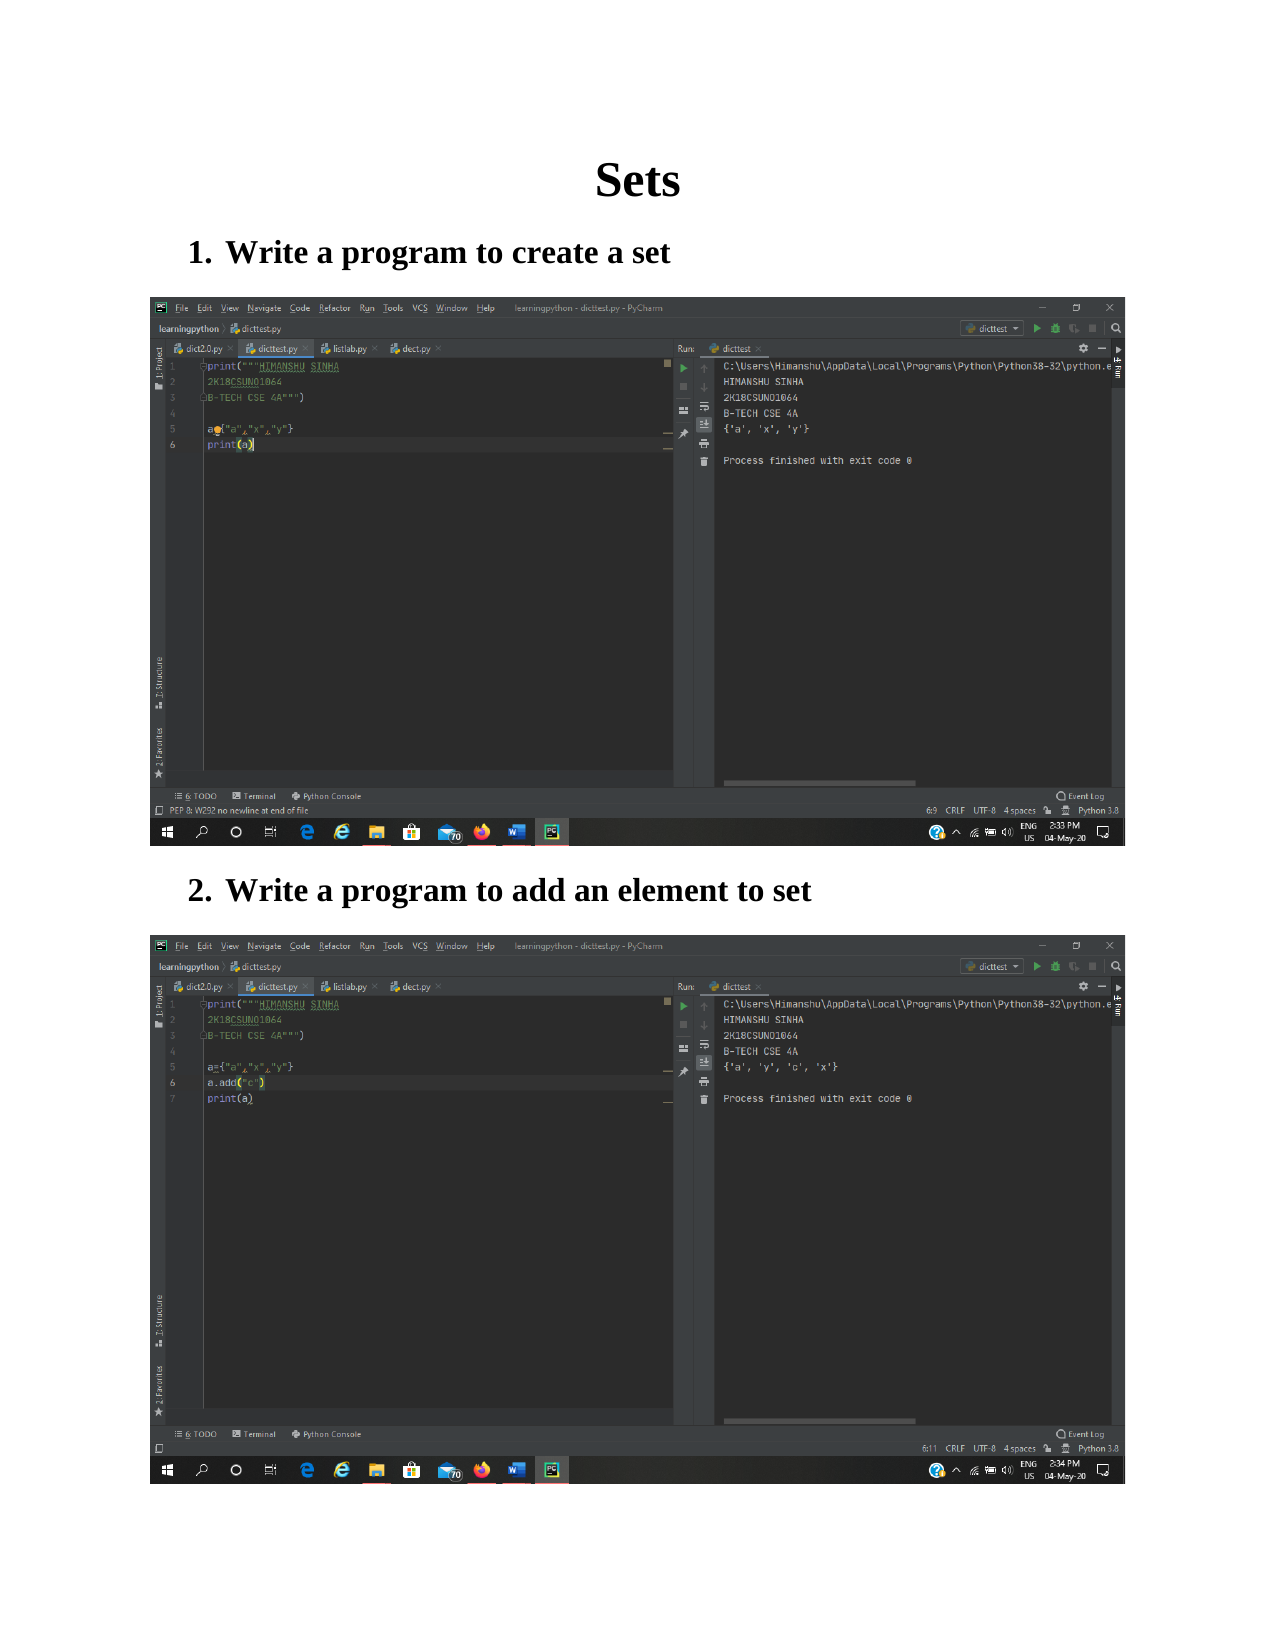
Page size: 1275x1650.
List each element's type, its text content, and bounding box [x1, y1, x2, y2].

picture [150, 297, 1125, 846]
text Sets [150, 150, 1125, 207]
list Write a program to create a set [187, 232, 1125, 271]
picture [150, 935, 1125, 1484]
list Write a program to add an element to set [187, 871, 1125, 909]
